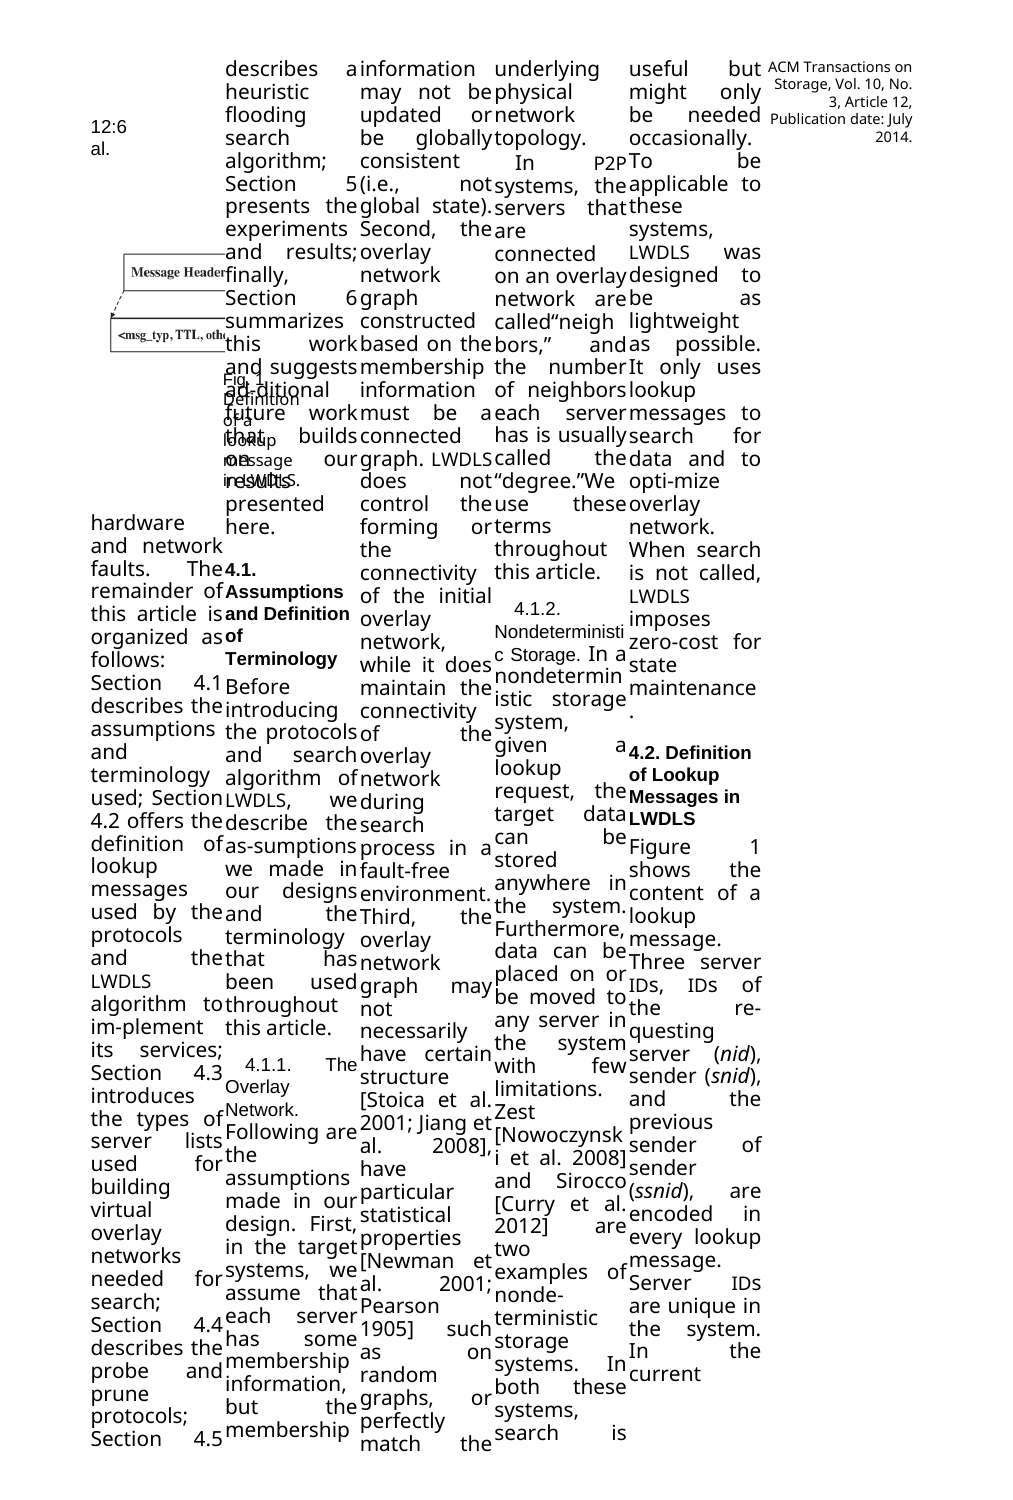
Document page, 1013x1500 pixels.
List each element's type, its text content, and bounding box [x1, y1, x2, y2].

text ACM Transactions on Storage, Vol. 10, No. 3, Article 12, Publication date: July 2014. [763, 58, 912, 146]
text 12:6 Z. Sun et al. [90, 116, 225, 159]
text In P2P systems, the servers that are connected on an overlay network are called“neighbors,” and the number of neighbors each server has is usually called the “degree.”We use these terms throughout this article. [494, 152, 627, 584]
text 4.1. Assumptions and Definition of Terminology [225, 558, 359, 669]
text hardware and network faults. The remainder of this article is organized as follows: Section 4.1 describes the assumptions and terminology used; Section 4.2 offers the definition of lookup messages used by the protocols and the LWDLS algorithm to im-plement its services; Section 4.3 introduces the types of server lists used for building virtual overlay networks needed for search; Section 4.4 describes the probe and prune protocols; Section 4.5 describes a heuristic flooding search algorithm; Section 5 presents the experiments and results; finally, Section 6 summarizes this work and suggests ad-ditional future work that builds on our results presented here. [90, 512, 223, 1451]
text 4.2. Definition of Lookup Messages in LWDLS [629, 741, 763, 830]
text Figure 1 shows the content of a lookup message. Three server IDs, IDs of the re-questing server (nid), sender (snid), and the previous sender of sender (ssnid), are encoded in every lookup message. Server IDs are unique in the system. In the current [629, 836, 761, 1386]
text 4.1.1. The Overlay Network. Following are the assumptions made in our design. First, in the target systems, we assume that each server has some membership information, but the membership information may not be updated or be globally consistent (i.e., not global state). Second, the overlay network graph constructed based on the membership information must be a connected graph. LWDLS does not control the forming or the connectivity of the initial overlay network, while it does maintain the connectivity of the overlay network during search process in a fault-free environment. Third, the overlay network graph may not necessarily have certain structure [Stoica et al. 2001; Jiang et al. 2008], have particular statistical properties [Newman et al. 2001; Pearson 1905] such as on random graphs, or perfectly match the underlying physical network topology. [359, 58, 492, 1456]
text 4.1.2. Nondeterministic Storage. In a nondeterministic storage system, given a lookup request, the target data can be stored anywhere in the system. Furthermore, data can be placed on or be moved to any server in the system with few limitations. Zest [Nowoczynski et al. 2008] and Sirocco [Curry et al. 2012] are two examples of nonde-terministic storage systems. In both these systems, search is useful but might only be needed occasionally. To be applicable to these systems, LWDLS was designed to be as lightweight as possible. It only uses lookup messages to search for data and to opti-mize overlay network. When search is not called, LWDLS imposes zero-cost for state maintenance. [629, 58, 761, 723]
text Before introducing the protocols and search algorithm of LWDLS, we describe the as-sumptions we made in our designs and the terminology that has been used throughout this article. [225, 676, 357, 1039]
picture [109, 192, 226, 353]
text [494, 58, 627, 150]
text 4.1.2. Nondeterministic Storage. In a nondeterministic storage system, given a lookup request, the target data can be stored anywhere in the system. Furthermore, data can be placed on or be moved to any server in the system with few limitations. Zest [Nowoczynski et al. 2008] and Sirocco [Curry et al. 2012] are two examples of nonde-terministic storage systems. In both these systems, search is useful but might only be needed occasionally. To be applicable to these systems, LWDLS was designed to be as lightweight as possible. It only uses lookup messages to search for data and to opti-mize overlay network. When search is not called, LWDLS imposes zero-cost for state maintenance. [494, 597, 627, 1445]
text hardware and network faults. The remainder of this article is organized as follows: Section 4.1 describes the assumptions and terminology used; Section 4.2 offers the definition of lookup messages used by the protocols and the LWDLS algorithm to im-plement its services; Section 4.3 introduces the types of server lists used for building virtual overlay networks needed for search; Section 4.4 describes the probe and prune protocols; Section 4.5 describes a heuristic flooding search algorithm; Section 5 presents the experiments and results; finally, Section 6 summarizes this work and suggests ad-ditional future work that builds on our results presented here. [225, 58, 357, 539]
